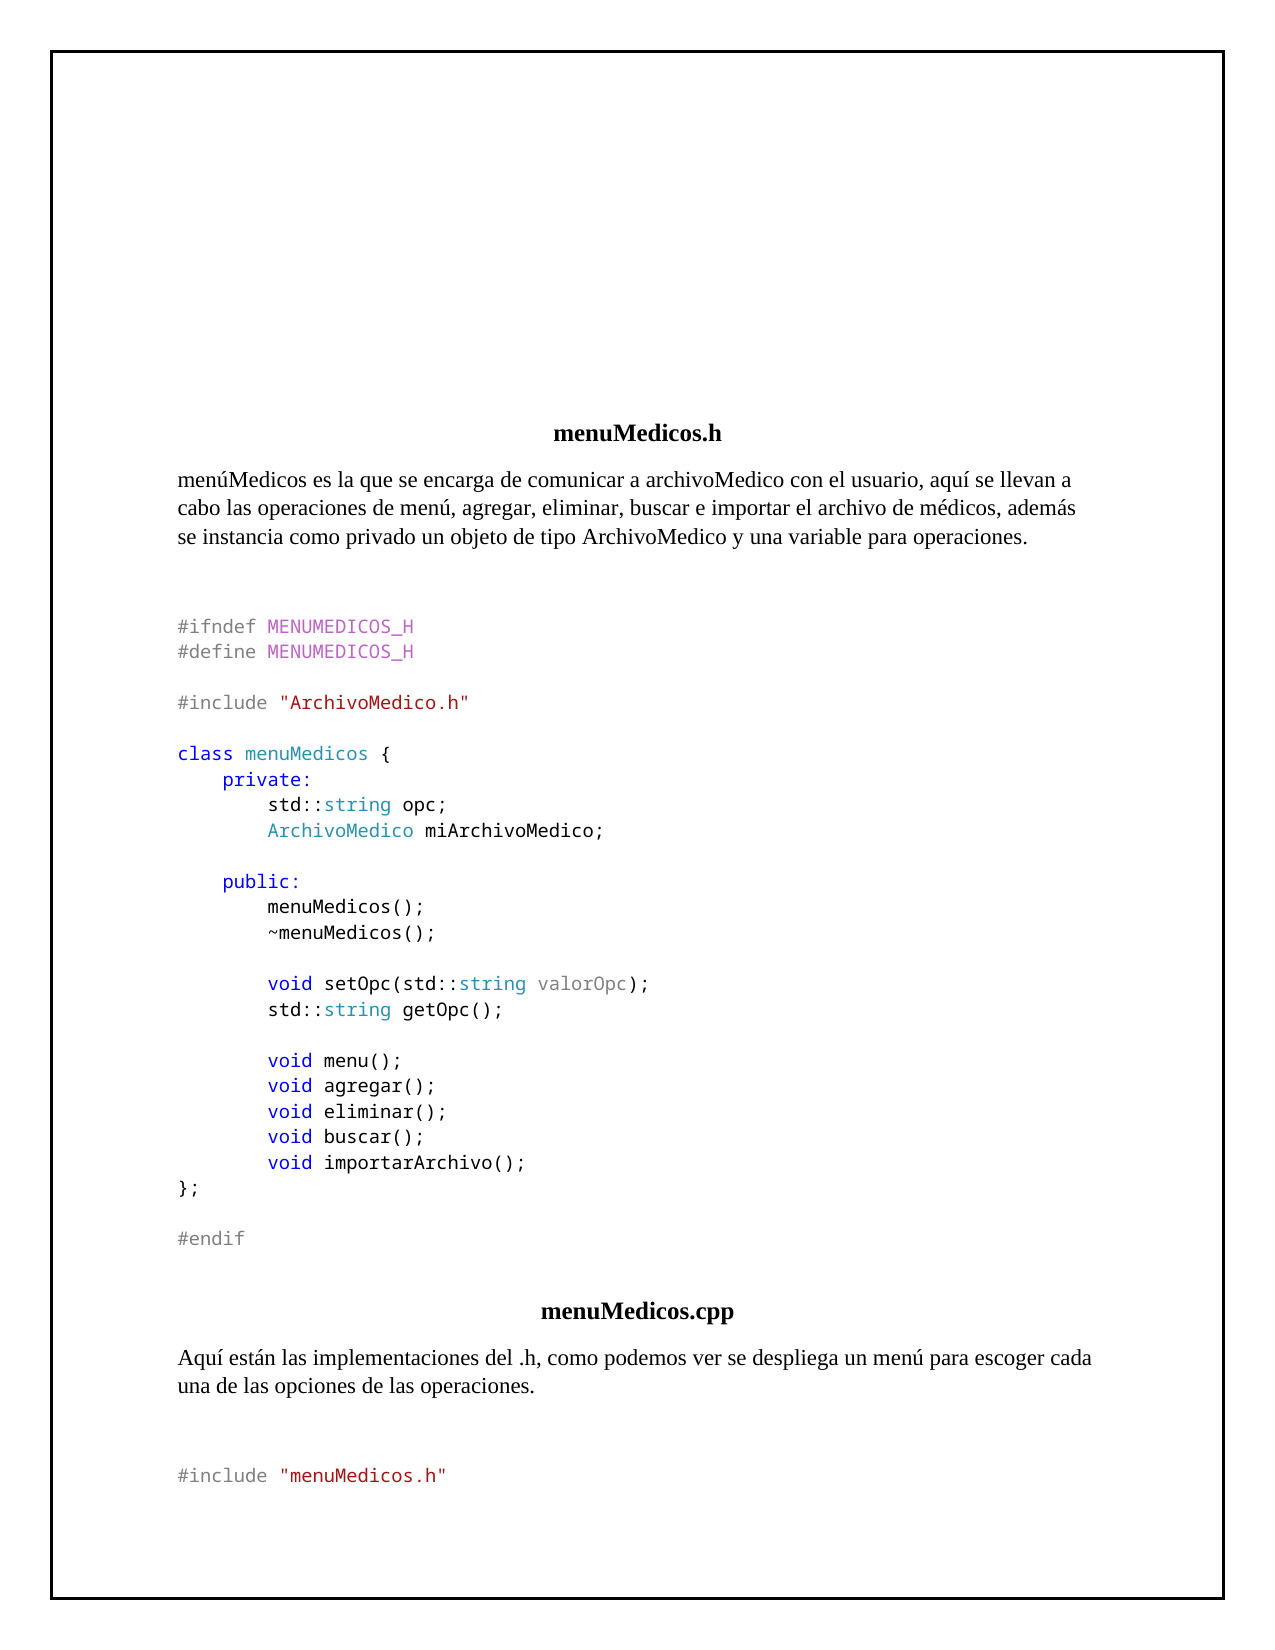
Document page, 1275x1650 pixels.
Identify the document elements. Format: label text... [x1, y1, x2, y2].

text void buscar(); [177, 1123, 1098, 1149]
text void eliminar(); [177, 1098, 1098, 1123]
text std::string opc; [177, 792, 1098, 817]
text Aquí están las implementaciones del .h, como podemos ver se despliega un menú para escoger cada una de las opciones de las operaciones. [177, 1344, 1098, 1399]
text #include "ArchivoMedico.h" [177, 689, 1098, 715]
text void menu(); [177, 1047, 1098, 1072]
text menuMedicos(); [177, 894, 1098, 919]
text std::string getOpc(); [177, 996, 1098, 1021]
text #include "menuMedicos.h" [177, 1462, 1098, 1488]
text ~menuMedicos(); [177, 919, 1098, 945]
text void agregar(); [177, 1072, 1098, 1098]
text #define MENUMEDICOS_H [177, 638, 1098, 664]
text menuMedicos.h [177, 418, 1098, 447]
text void setOpc(std::string valorOpc); [177, 970, 1098, 996]
text void importarArchivo(); [177, 1149, 1098, 1174]
text menuMedicos.cpp [177, 1296, 1098, 1325]
text menúMedicos es la que se encarga de comunicar a archivoMedico con el usuario, aquí se llevan a cabo las operaciones de menú, agregar, eliminar, buscar e importar el archivo de médicos, además se instancia como privado un objeto de tipo ArchivoMedico y una variable para operaciones. [177, 466, 1098, 549]
text #ifndef MENUMEDICOS_H [177, 613, 1098, 638]
text private: [177, 766, 1098, 792]
text ArchivoMedico miArchivoMedico; [177, 817, 1098, 843]
text }; [177, 1174, 1098, 1200]
text #endif [177, 1226, 1098, 1251]
text public: [177, 868, 1098, 894]
text class menuMedicos { [177, 741, 1098, 766]
